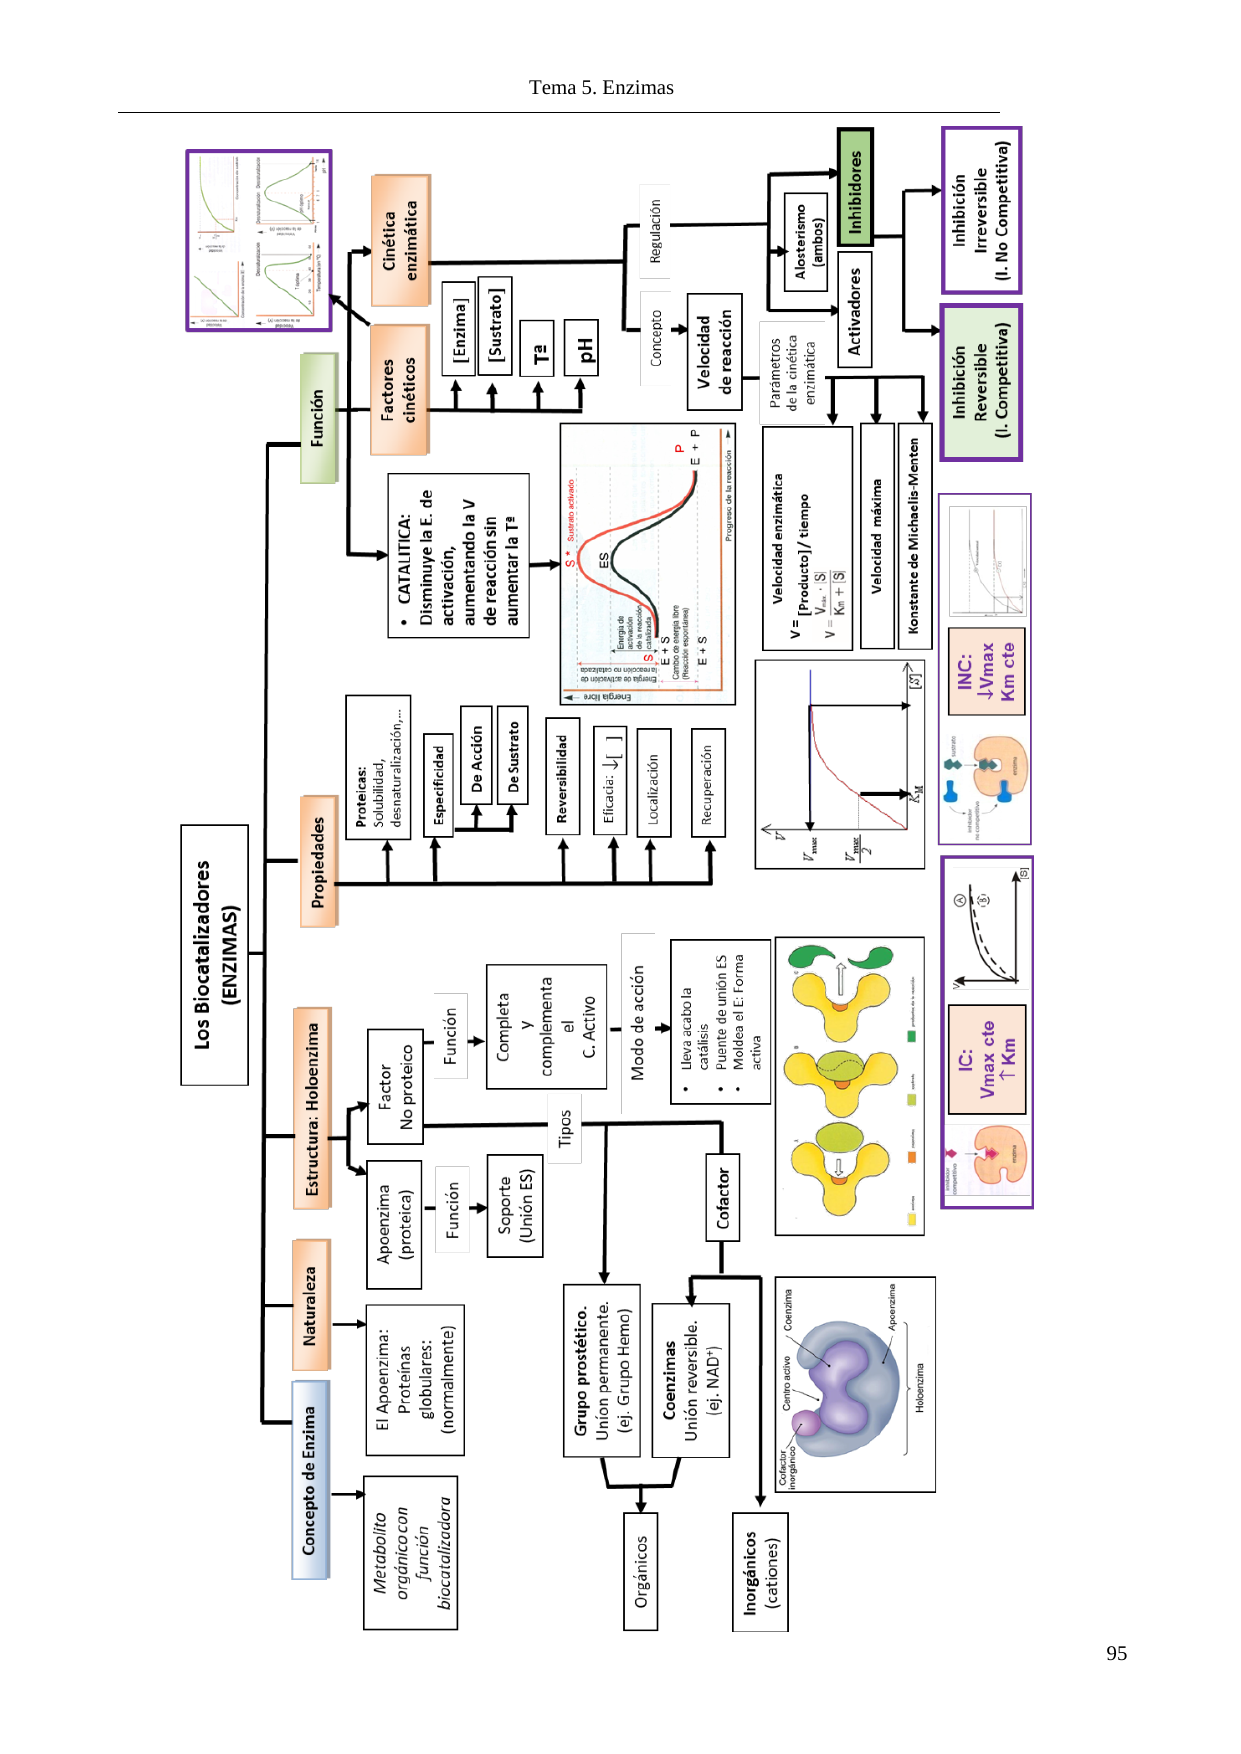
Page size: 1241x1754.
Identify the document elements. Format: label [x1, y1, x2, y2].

picture [181, 127, 1034, 1630]
